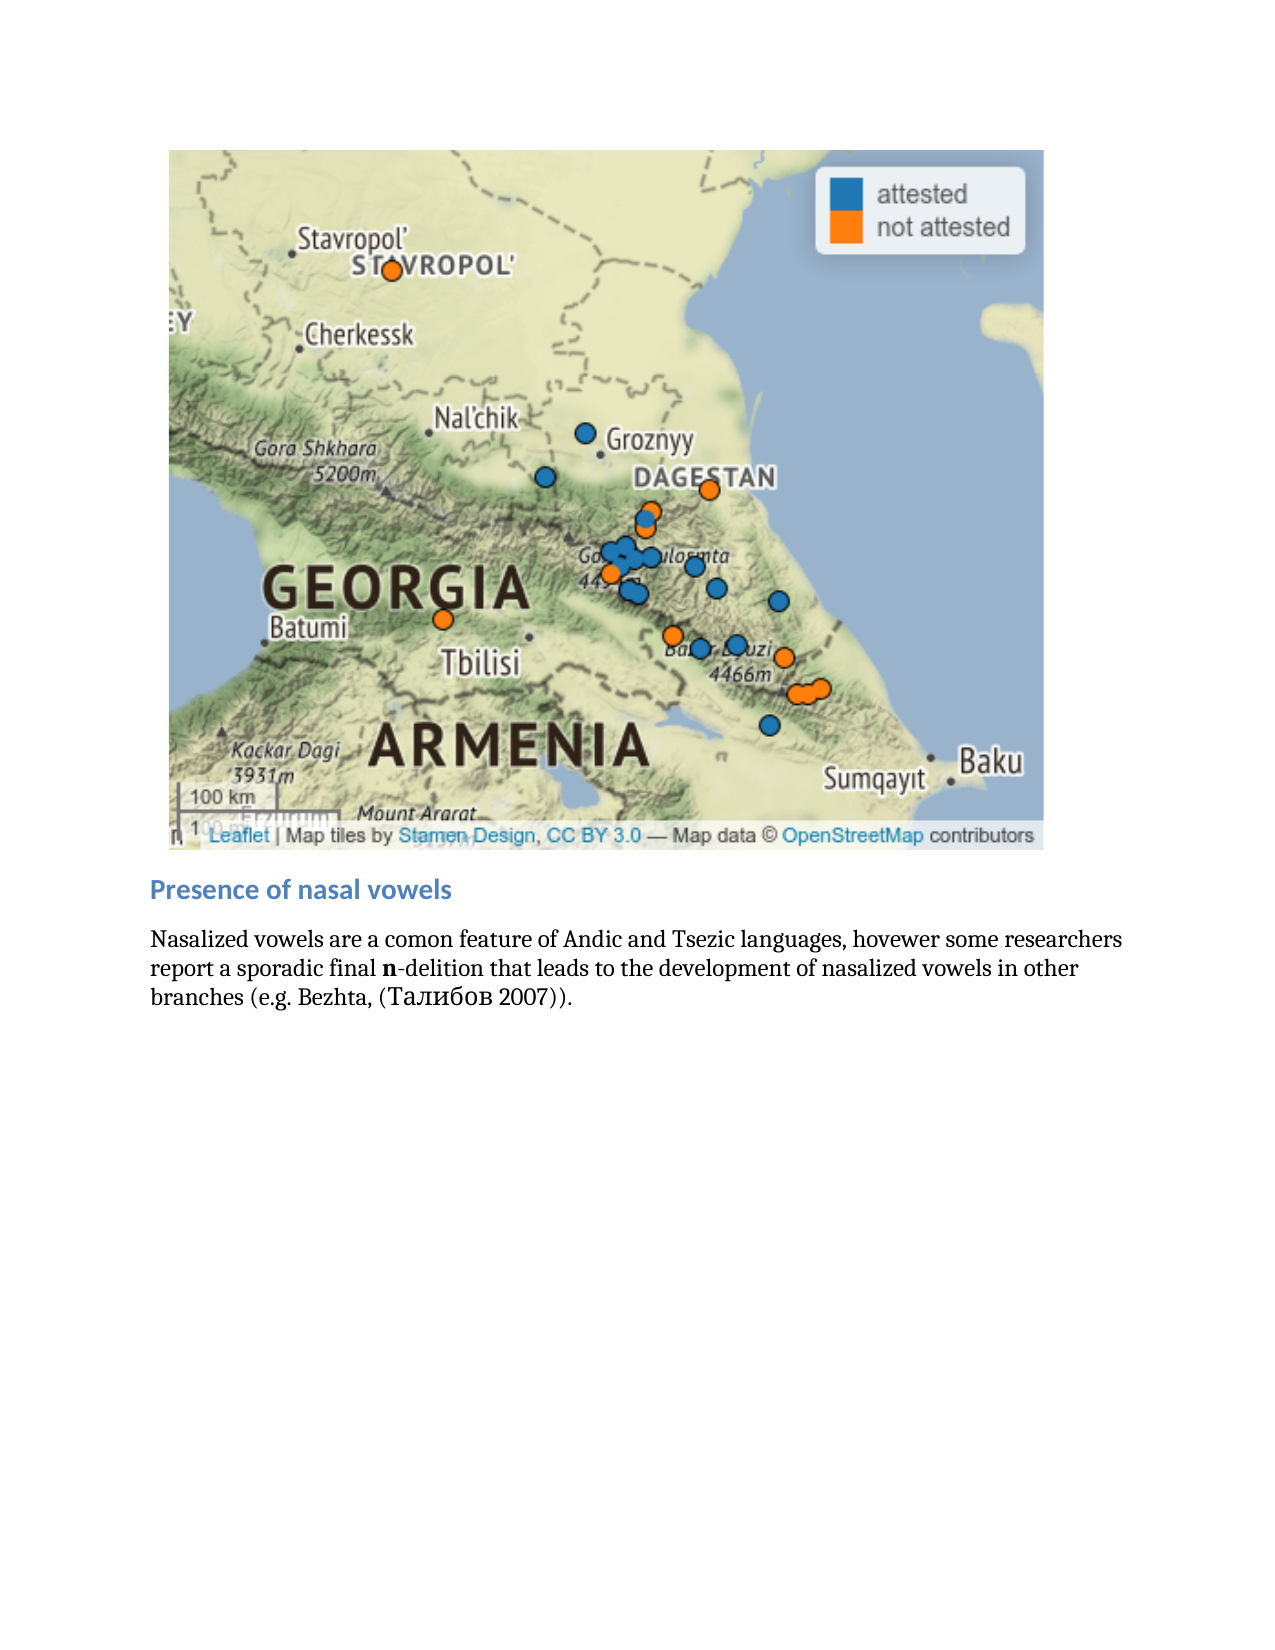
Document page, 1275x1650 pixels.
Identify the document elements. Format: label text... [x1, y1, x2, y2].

text Nasalized vowels are a comon feature of Andic and Tsezic languages, hovewer some researchers report a sporadic final n-delition that leads to the development of nasalized vowels in other branches (e.g. Bezhta, (Талибов 2007)). [150, 925, 1125, 1011]
picture [168, 150, 1044, 850]
subtitle Presence of nasal vowels [150, 871, 1125, 906]
